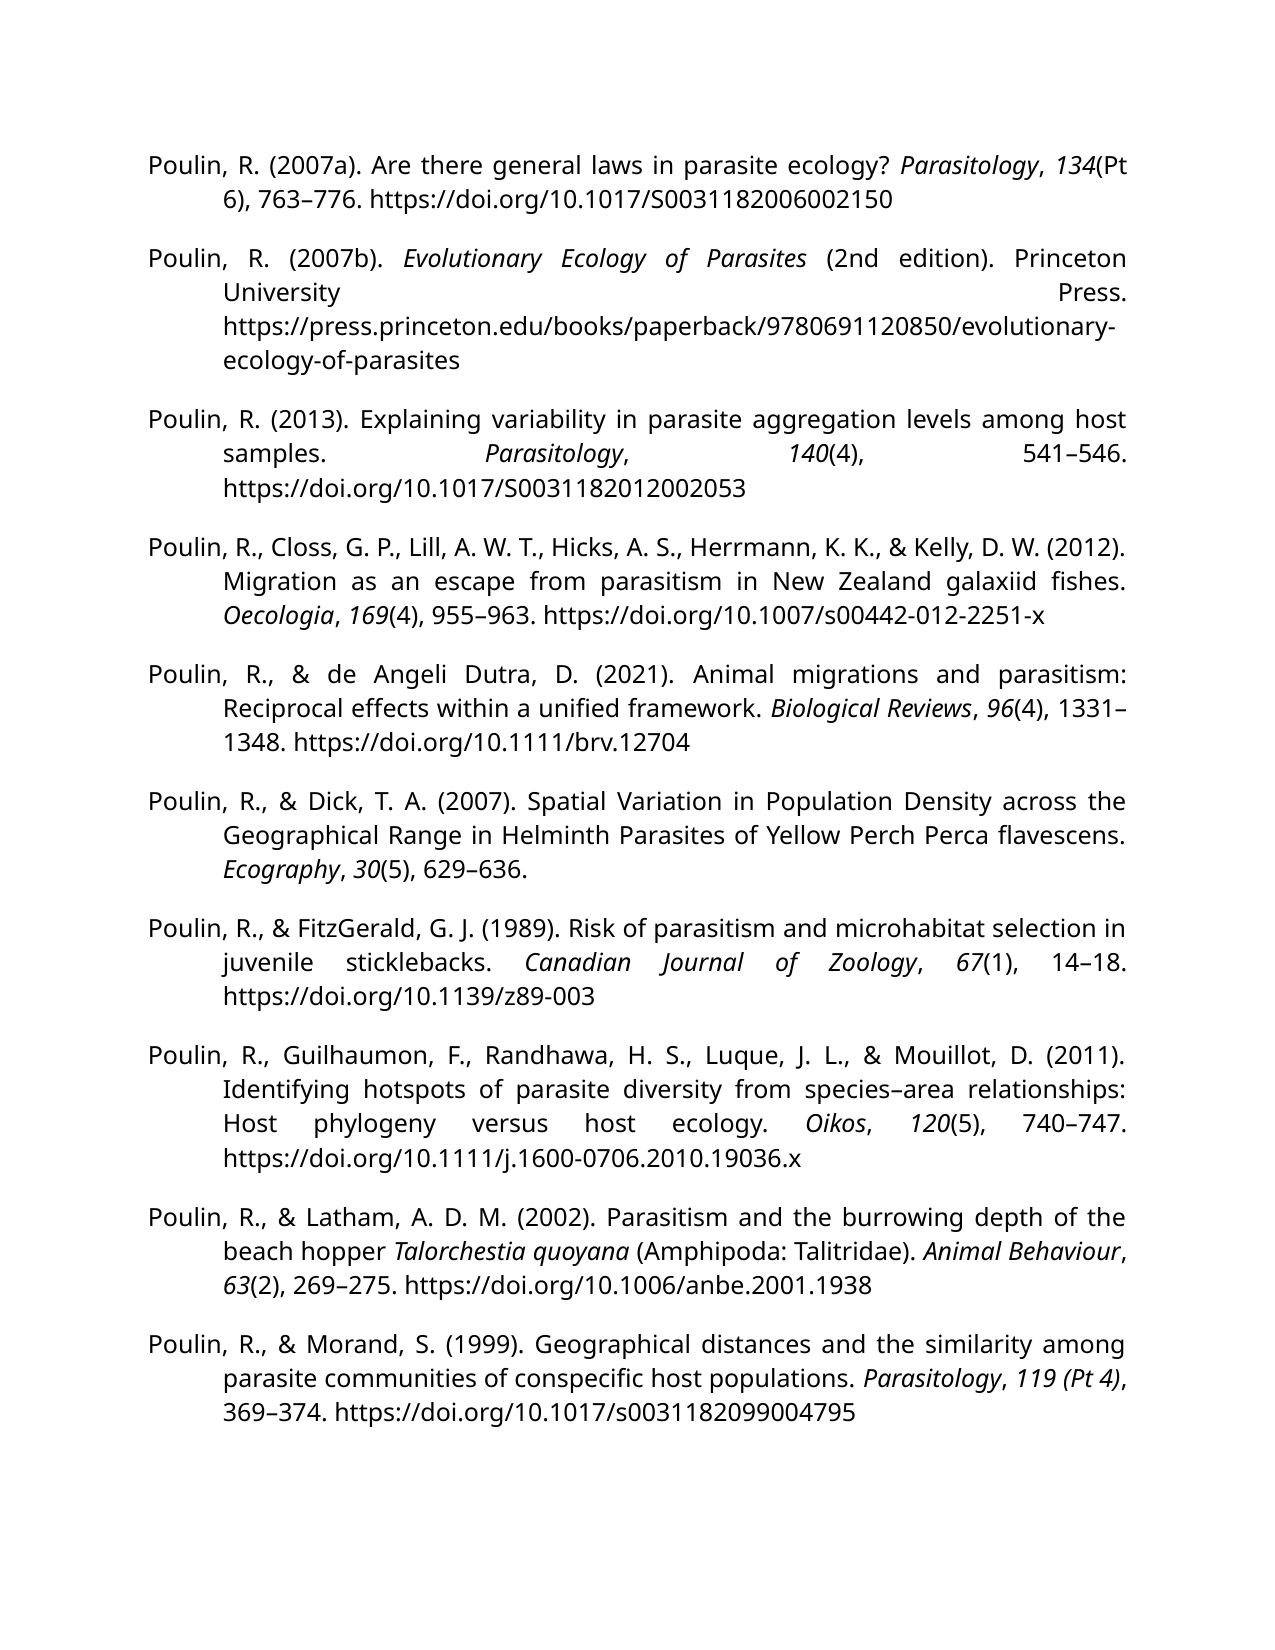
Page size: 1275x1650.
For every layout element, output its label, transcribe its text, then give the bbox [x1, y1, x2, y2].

text Poulin, R., Closs, G. P., Lill, A. W. T., Hicks, A. S., Herrmann, K. K., & Kelly, D. W. (2012). Migration as an escape from parasitism in New Zealand galaxiid fishes. Oecologia, 169(4), 955–963. https://doi.org/10.1007/s00442-012-2251-x [148, 529, 1127, 631]
text Poulin, R. (2007b). Evolutionary Ecology of Parasites (2nd edition). Princeton University Press. https://press.princeton.edu/books/paperback/9780691120850/evolutionary-ecology-of-parasites [148, 241, 1127, 377]
text Poulin, R., & FitzGerald, G. J. (1989). Risk of parasitism and microhabitat selection in juvenile sticklebacks. Canadian Journal of Zoology, 67(1), 14–18. https://doi.org/10.1139/z89-003 [148, 911, 1127, 1013]
text Poulin, R., & Latham, A. D. M. (2002). Parasitism and the burrowing depth of the beach hopper Talorchestia quoyana (Amphipoda: Talitridae). Animal Behaviour, 63(2), 269–275. https://doi.org/10.1006/anbe.2001.1938 [148, 1199, 1127, 1301]
text Poulin, R., & Dick, T. A. (2007). Spatial Variation in Population Density across the Geographical Range in Helminth Parasites of Yellow Perch Perca flavescens. Ecography, 30(5), 629–636. [148, 784, 1127, 886]
text Poulin, R., Guilhaumon, F., Randhawa, H. S., Luque, J. L., & Mouillot, D. (2011). Identifying hotspots of parasite diversity from species–area relationships: Host phylogeny versus host ecology. Oikos, 120(5), 740–747. https://doi.org/10.1111/j.1600-0706.2010.19036.x [148, 1038, 1127, 1174]
text Poulin, R., & de Angeli Dutra, D. (2021). Animal migrations and parasitism: Reciprocal effects within a unified framework. Biological Reviews, 96(4), 1331–1348. https://doi.org/10.1111/brv.12704 [148, 656, 1127, 759]
text Poulin, R. (2007a). Are there general laws in parasite ecology? Parasitology, 134(Pt 6), 763–776. https://doi.org/10.1017/S0031182006002150 [148, 148, 1127, 216]
text Poulin, R. (2013). Explaining variability in parasite aggregation levels among host samples. Parasitology, 140(4), 541–546. https://doi.org/10.1017/S0031182012002053 [148, 402, 1127, 504]
text Poulin, R., & Morand, S. (1999). Geographical distances and the similarity among parasite communities of conspecific host populations. Parasitology, 119 (Pt 4), 369–374. https://doi.org/10.1017/s0031182099004795 [148, 1326, 1127, 1429]
